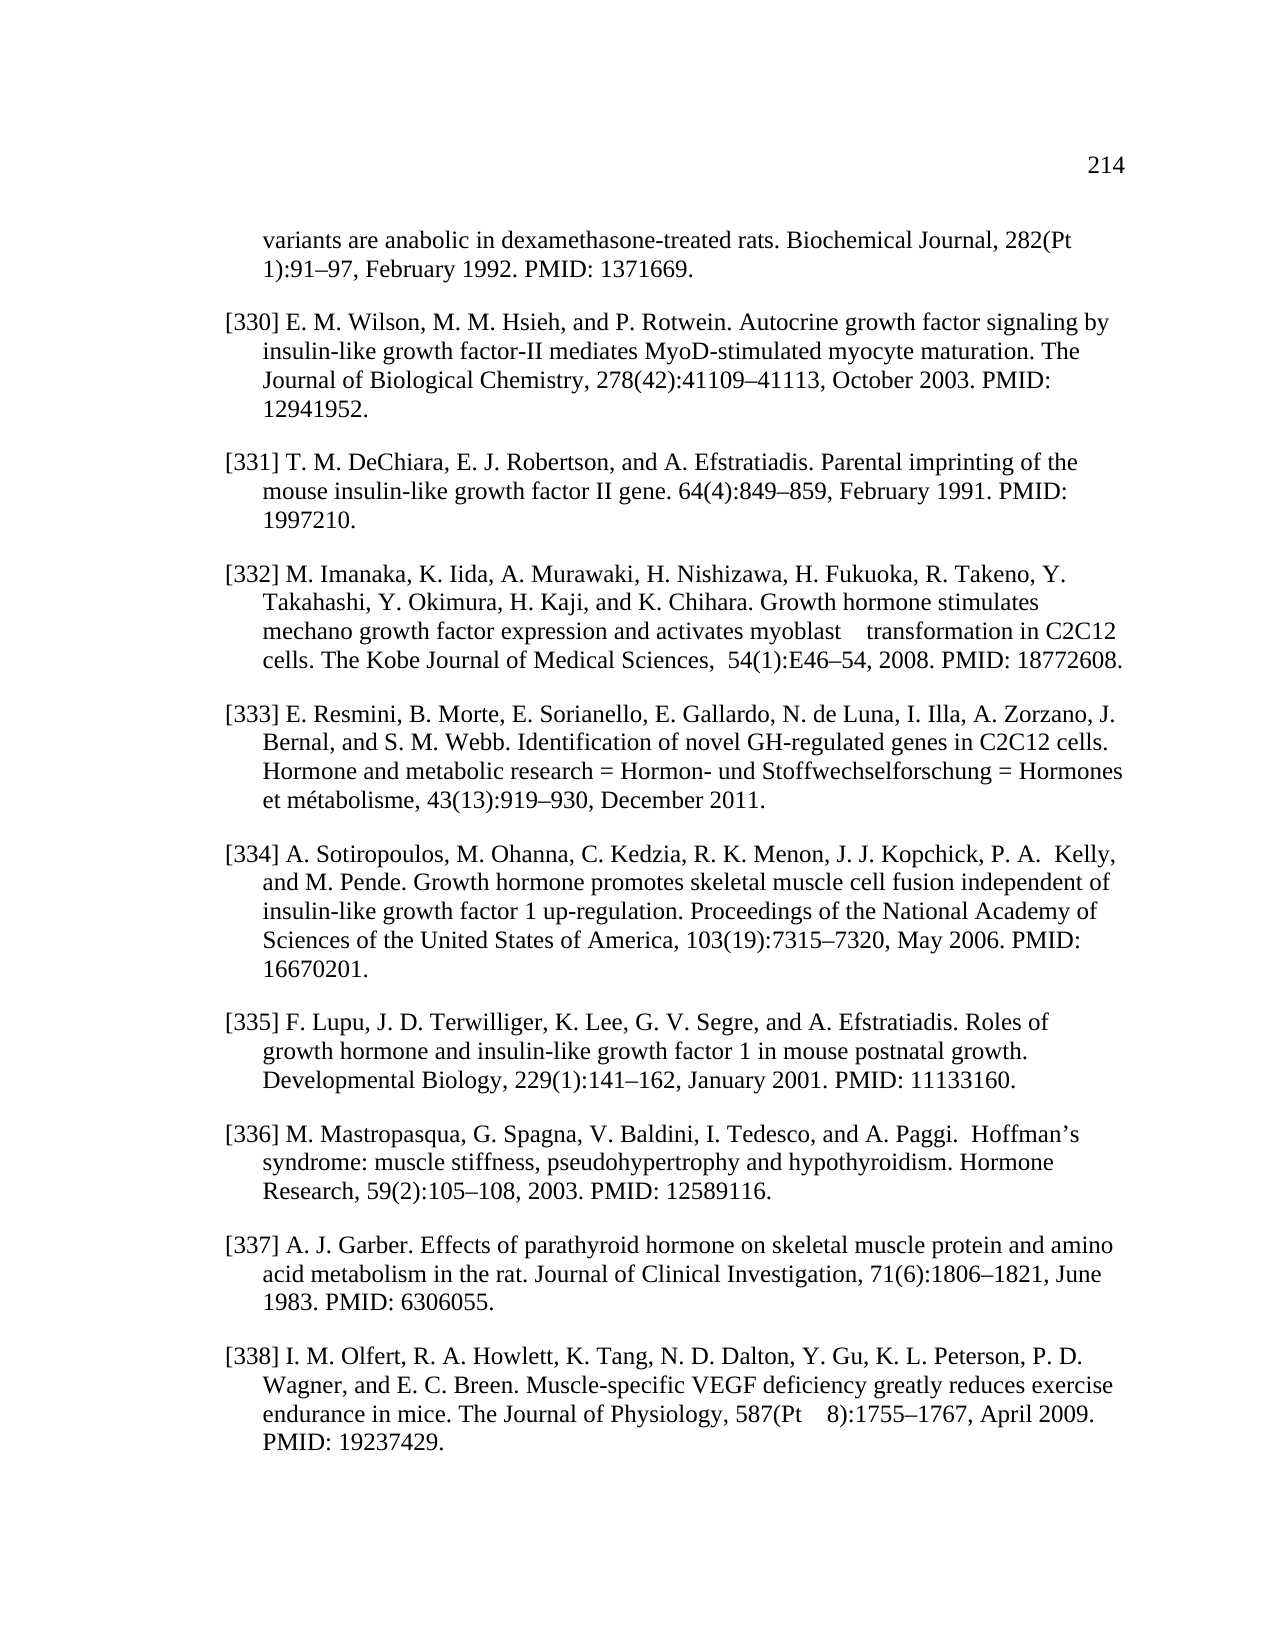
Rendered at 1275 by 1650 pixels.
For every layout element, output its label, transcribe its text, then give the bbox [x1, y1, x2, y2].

text [331] T. M. DeChiara, E. J. Robertson, and A. Efstratiadis. Parental imprinting of the mouse insulin-like growth factor II gene. 64(4):849–859, February 1991. PMID: 1997210. [225, 447, 1125, 534]
text [332] M. Imanaka, K. Iida, A. Murawaki, H. Nishizawa, H. Fukuoka, R. Takeno, Y. Takahashi, Y. Okimura, H. Kaji, and K. Chihara. Growth hormone stimulates mechano growth factor expression and activates myoblast transformation in C2C12 cells. The Kobe Journal of Medical Sciences, 54(1):E46–54, 2008. PMID: 18772608. [225, 559, 1125, 674]
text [225, 225, 1125, 282]
text [330] E. M. Wilson, M. M. Hsieh, and P. Rotwein. Autocrine growth factor signaling by insulin-like growth factor-II mediates MyoD-stimulated myocyte maturation. The Journal of Biological Chemistry, 278(42):41109–41113, October 2003. PMID: 12941952. [225, 307, 1125, 422]
text [333] E. Resmini, B. Morte, E. Sorianello, E. Gallardo, N. de Luna, I. Illa, A. Zorzano, J. Bernal, and S. M. Webb. Identification of novel GH-regulated genes in C2C12 cells. Hormone and metabolic research = Hormon- und Stoffwechselforschung = Hormones et métabolisme, 43(13):919–930, December 2011. [225, 699, 1125, 814]
text [336] M. Mastropasqua, G. Spagna, V. Baldini, I. Tedesco, and A. Paggi. Hoffman’s syndrome: muscle stiffness, pseudohypertrophy and hypothyroidism. Hormone Research, 59(2):105–108, 2003. PMID: 12589116. [225, 1119, 1125, 1205]
text [337] A. J. Garber. Effects of parathyroid hormone on skeletal muscle protein and amino acid metabolism in the rat. Journal of Clinical Investigation, 71(6):1806–1821, June 1983. PMID: 6306055. [225, 1230, 1125, 1316]
text [334] A. Sotiropoulos, M. Ohanna, C. Kedzia, R. K. Menon, J. J. Kopchick, P. A. Kelly, and M. Pende. Growth hormone promotes skeletal muscle cell fusion independent of insulin-like growth factor 1 up-regulation. Proceedings of the National Academy of Sciences of the United States of America, 103(19):7315–7320, May 2006. PMID: 16670201. [225, 839, 1125, 982]
text [335] F. Lupu, J. D. Terwilliger, K. Lee, G. V. Segre, and A. Efstratiadis. Roles of growth hormone and insulin-like growth factor 1 in mouse postnatal growth. Developmental Biology, 229(1):141–162, January 2001. PMID: 11133160. [225, 1007, 1125, 1094]
text [338] I. M. Olfert, R. A. Howlett, K. Tang, N. D. Dalton, Y. Gu, K. L. Peterson, P. D. Wagner, and E. C. Breen. Muscle-specific VEGF deficiency greatly reduces exercise endurance in mice. The Journal of Physiology, 587(Pt 8):1755–1767, April 2009. PMID: 19237429. [225, 1341, 1125, 1456]
